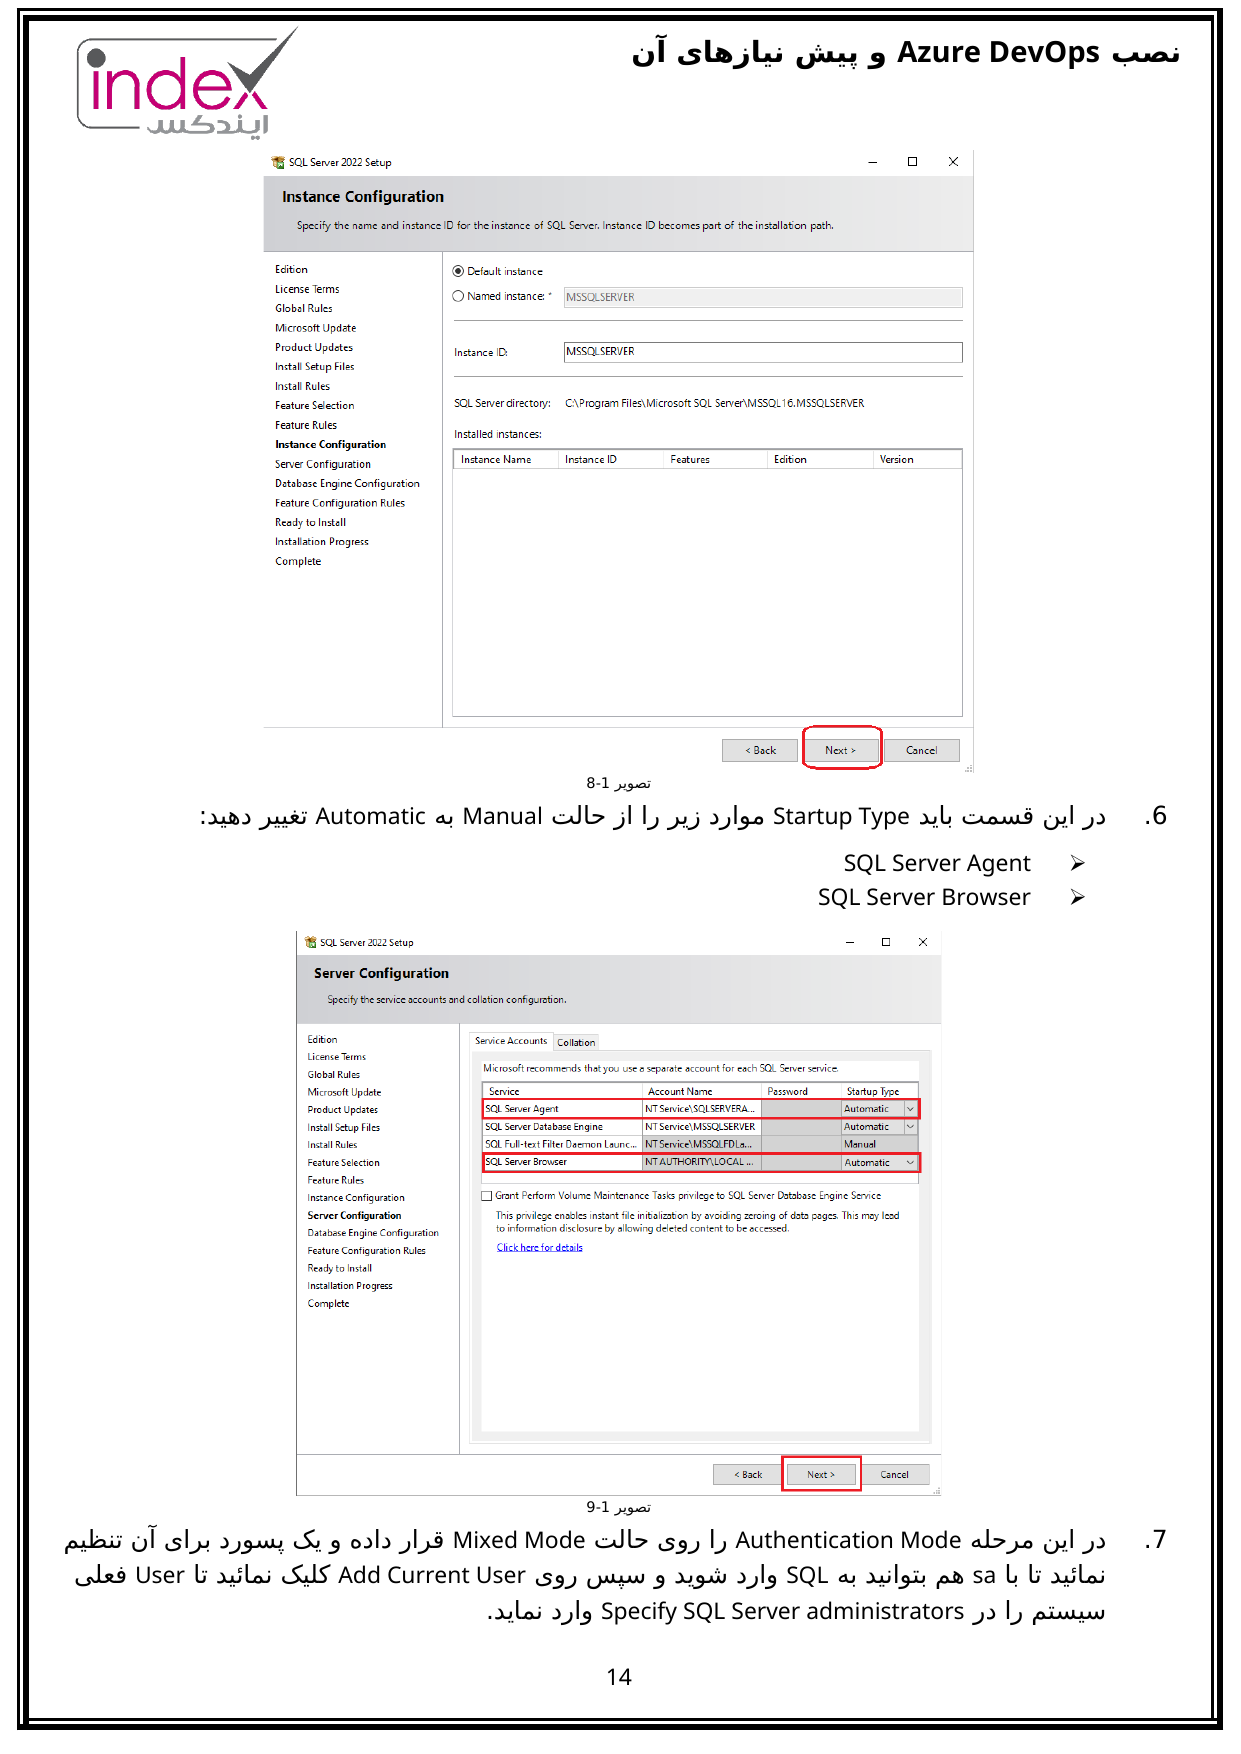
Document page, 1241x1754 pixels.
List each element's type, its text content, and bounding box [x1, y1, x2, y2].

picture [296, 931, 942, 1496]
list در این مرحله Authentication Mode را روی حالت Mixed Mode قرار داده و یک پسورد برای آن تنظیم نمائید تا با sa هم بتوانید به SQL وارد شوید و سپس روی Add Current User کلیک نمائید تا User فعلی سیستم را در Specify SQL Server administrators وارد نماید. [56, 1524, 1144, 1626]
list در این قسمت باید Startup Type موارد زیر را از حالت Manual به Automatic تغییر دهید: [56, 800, 1144, 832]
text تصویر 1-8 [56, 775, 1181, 792]
list SQL Server Agent [56, 847, 1069, 878]
picture [56, 24, 299, 149]
list SQL Server Browser [56, 881, 1069, 912]
picture [263, 150, 974, 773]
text تصویر 1-9 [56, 1498, 1181, 1515]
